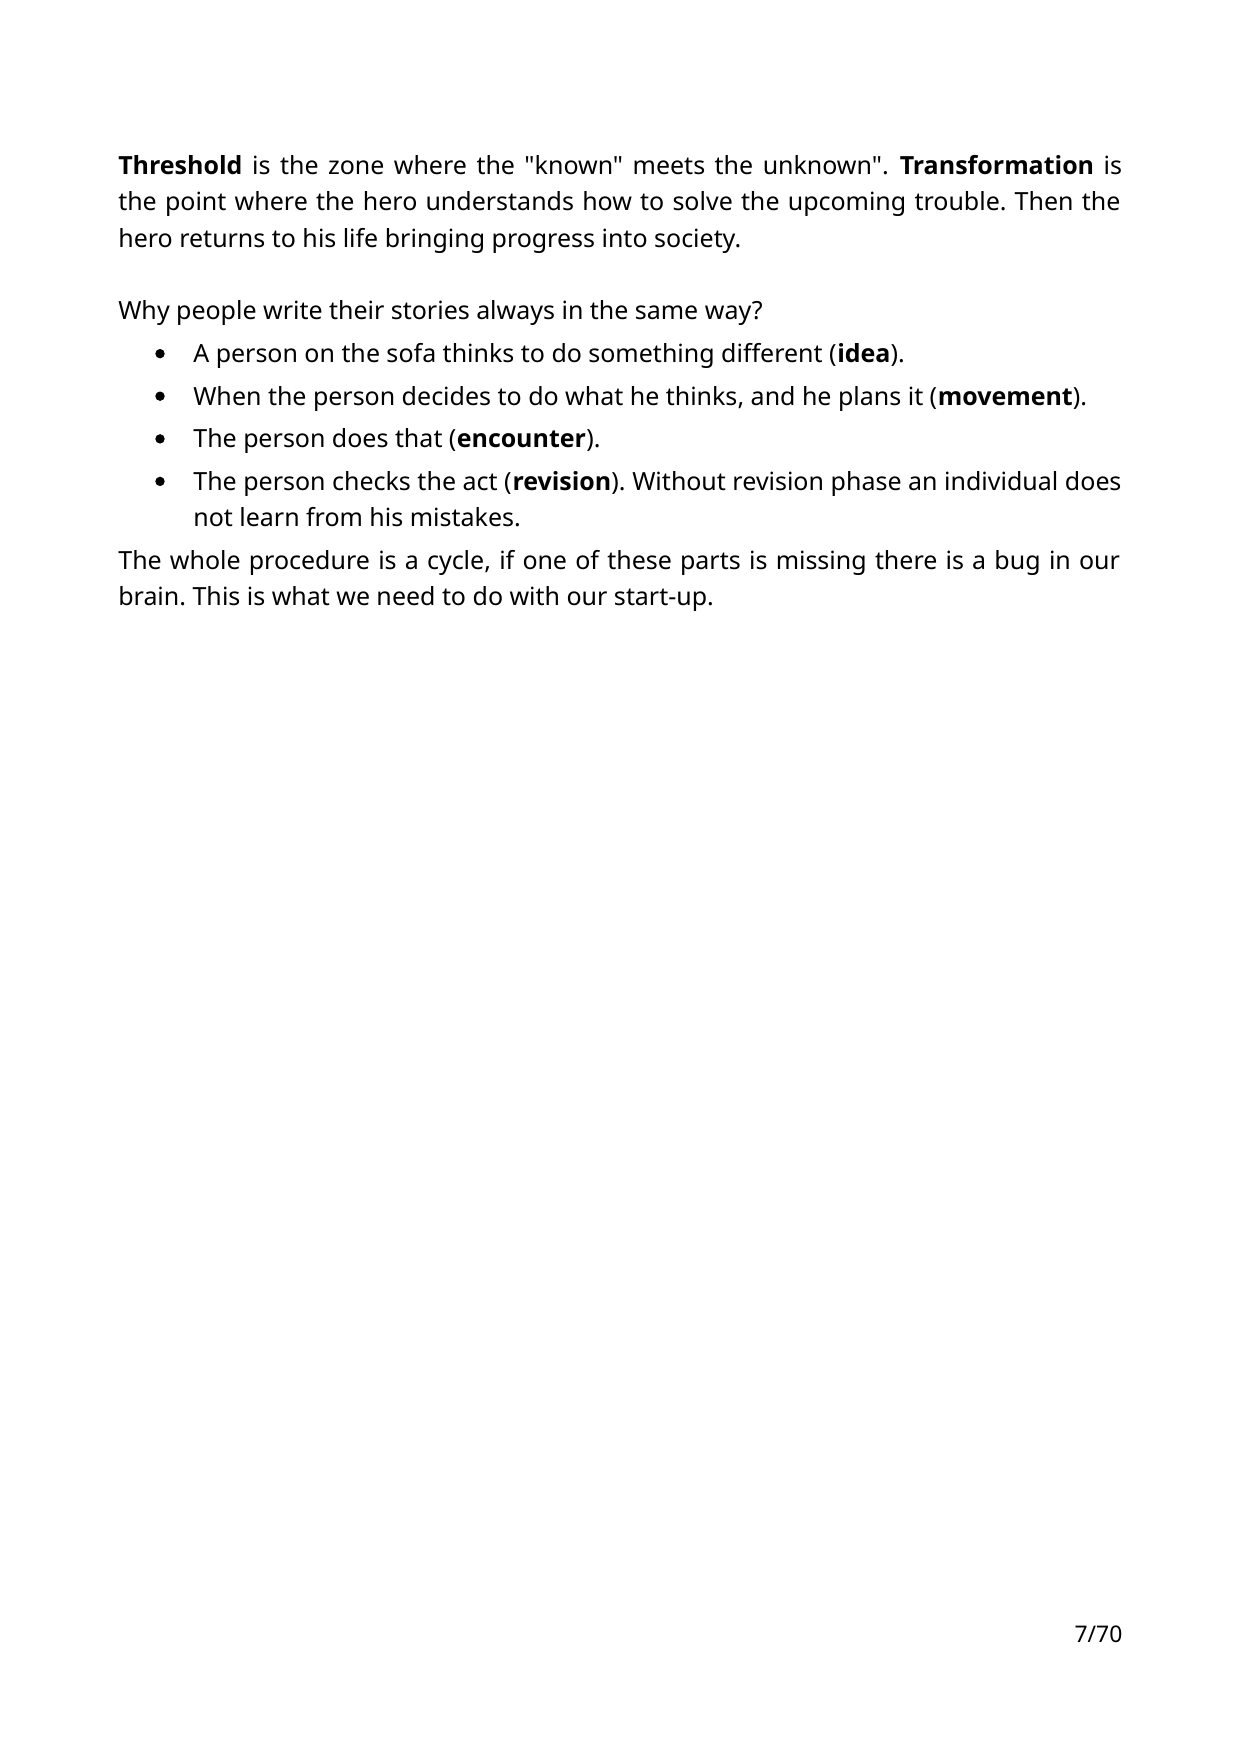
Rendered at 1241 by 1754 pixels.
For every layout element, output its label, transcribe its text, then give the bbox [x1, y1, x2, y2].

text Why people write their stories always in the same way? [118, 293, 1122, 327]
list The person does that (encounter). [156, 421, 1122, 455]
list A person on the sofa thinks to do something different (idea). [156, 336, 1122, 370]
list When the person decides to do what he thinks, and he plans it (movement). [156, 378, 1122, 412]
list The person checks the act (revision). Without revision phase an individual does not learn from his mistakes. [156, 463, 1122, 534]
text The whole procedure is a cycle, if one of these parts is missing there is a bug in our brain. This is what we need to do with our start-up. [118, 542, 1122, 613]
text Threshold is the zone where the "known" meets the unknown". Transformation is the point where the hero understands how to solve the upcoming trouble. Then the hero returns to his life bringing progress into society. [118, 148, 1122, 254]
